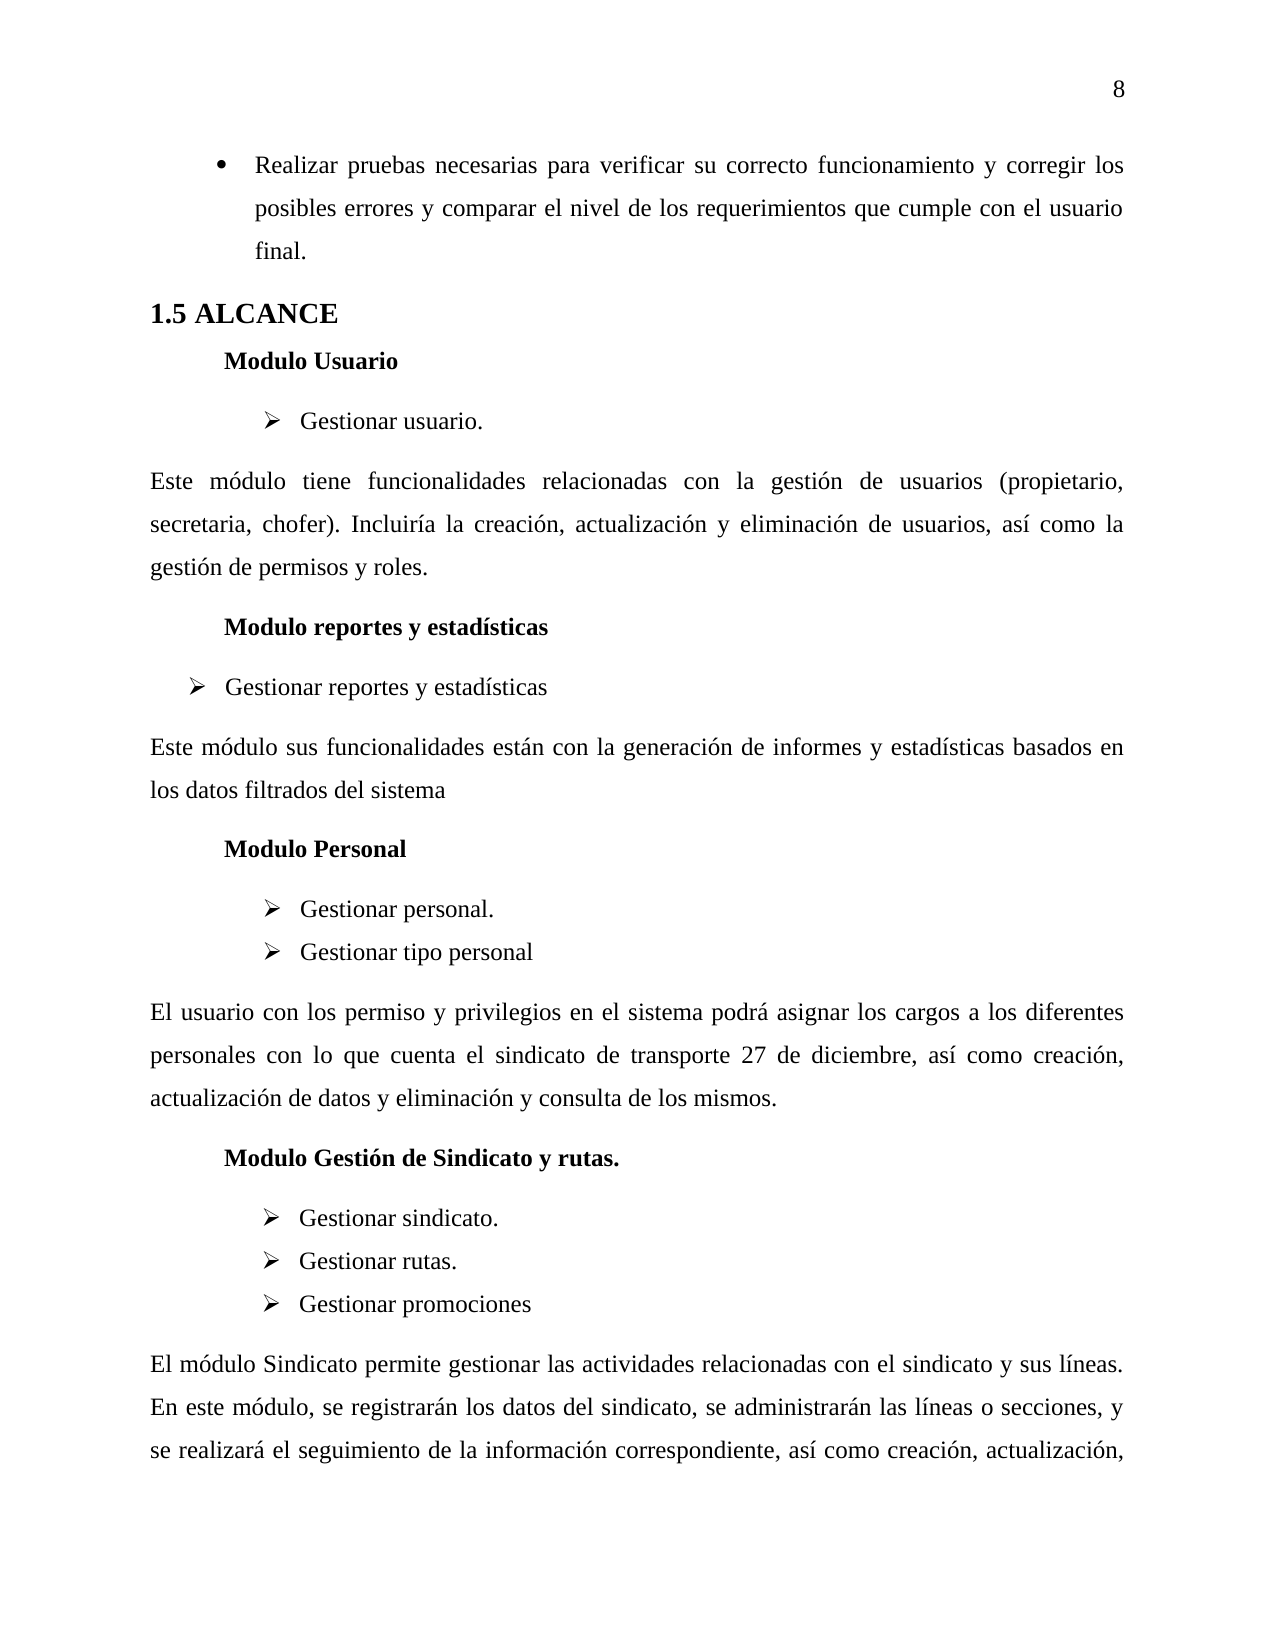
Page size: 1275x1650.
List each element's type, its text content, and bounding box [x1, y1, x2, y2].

subtitle Modulo Personal [150, 834, 1125, 863]
list Gestionar usuario. [262, 406, 1125, 435]
list Gestionar rutas. [261, 1246, 1125, 1275]
text El usuario con los permiso y privilegios en el sistema podrá asignar los cargos a los diferentes personales con lo que cuenta el sindicato de transporte 27 de diciembre, así como creación, actualización de datos y eliminación y consulta de los mismos. [150, 997, 1125, 1112]
subtitle ALCANCE [150, 296, 1125, 329]
list Gestionar tipo personal [262, 937, 1125, 966]
list Gestionar promociones [261, 1289, 1125, 1318]
subtitle Modulo reportes y estadísticas [150, 612, 1125, 641]
subtitle Modulo Gestión de Sindicato y rutas. [150, 1143, 1125, 1172]
text Este módulo sus funcionalidades están con la generación de informes y estadísticas basados en los datos filtrados del sistema [150, 732, 1125, 803]
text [150, 1349, 1125, 1464]
list Gestionar personal. [262, 894, 1125, 923]
subtitle Modulo Usuario [150, 346, 1125, 375]
text Este módulo tiene funcionalidades relacionadas con la gestión de usuarios (propietario, secretaria, chofer). Incluiría la creación, actualización y eliminación de usuarios, así como la gestión de permisos y roles. [150, 466, 1125, 581]
list Gestionar reportes y estadísticas [187, 672, 1125, 701]
list Gestionar sindicato. [261, 1203, 1125, 1232]
list Realizar pruebas necesarias para verificar su correcto funcionamiento y corregir los posibles errores y comparar el nivel de los requerimientos que cumple con el usuario final. [217, 150, 1125, 265]
